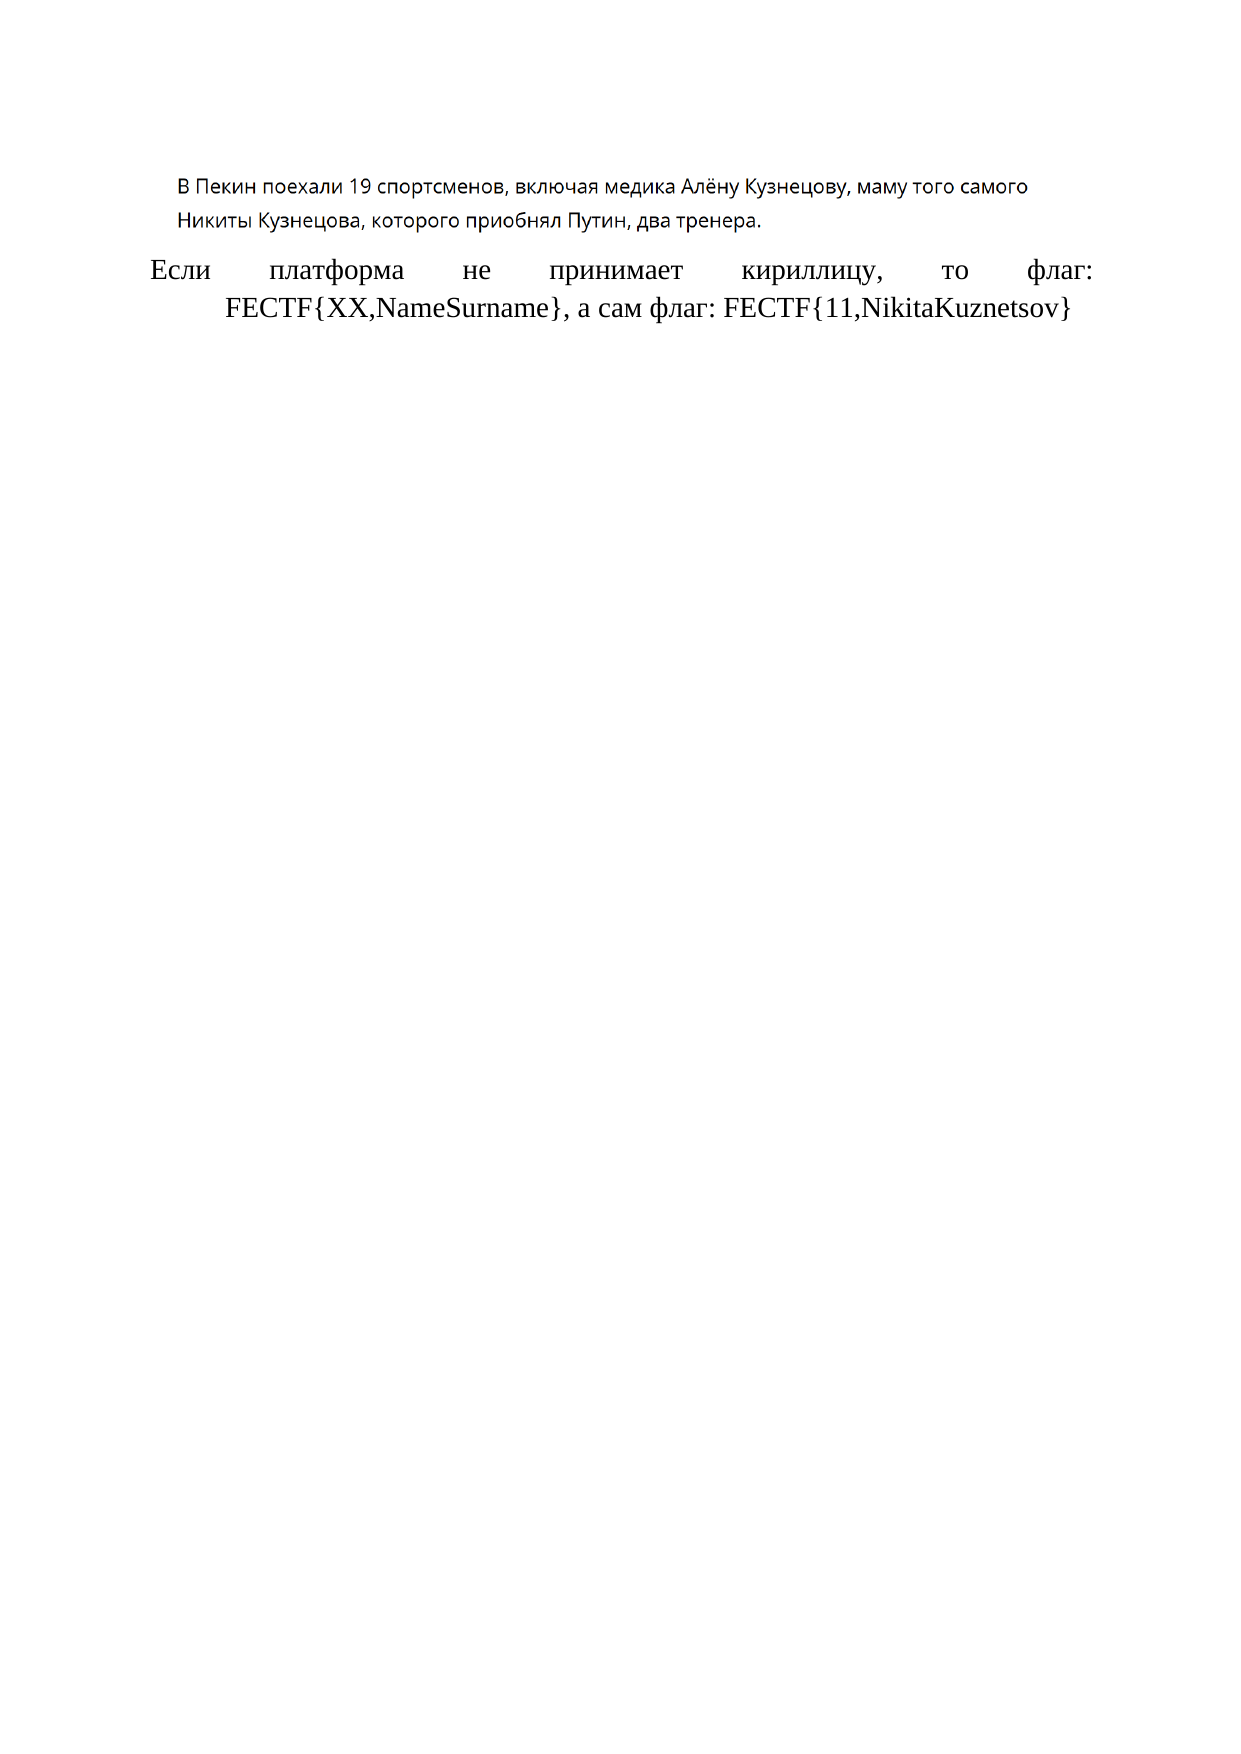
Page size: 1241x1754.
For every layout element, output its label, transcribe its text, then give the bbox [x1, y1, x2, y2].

picture [150, 150, 1091, 248]
text Если платформа не принимает кириллицу, то флаг: FECTF{XX,NameSurname}, а сам флаг: FECTF{11,NikitaKuznetsov} [150, 252, 1094, 324]
